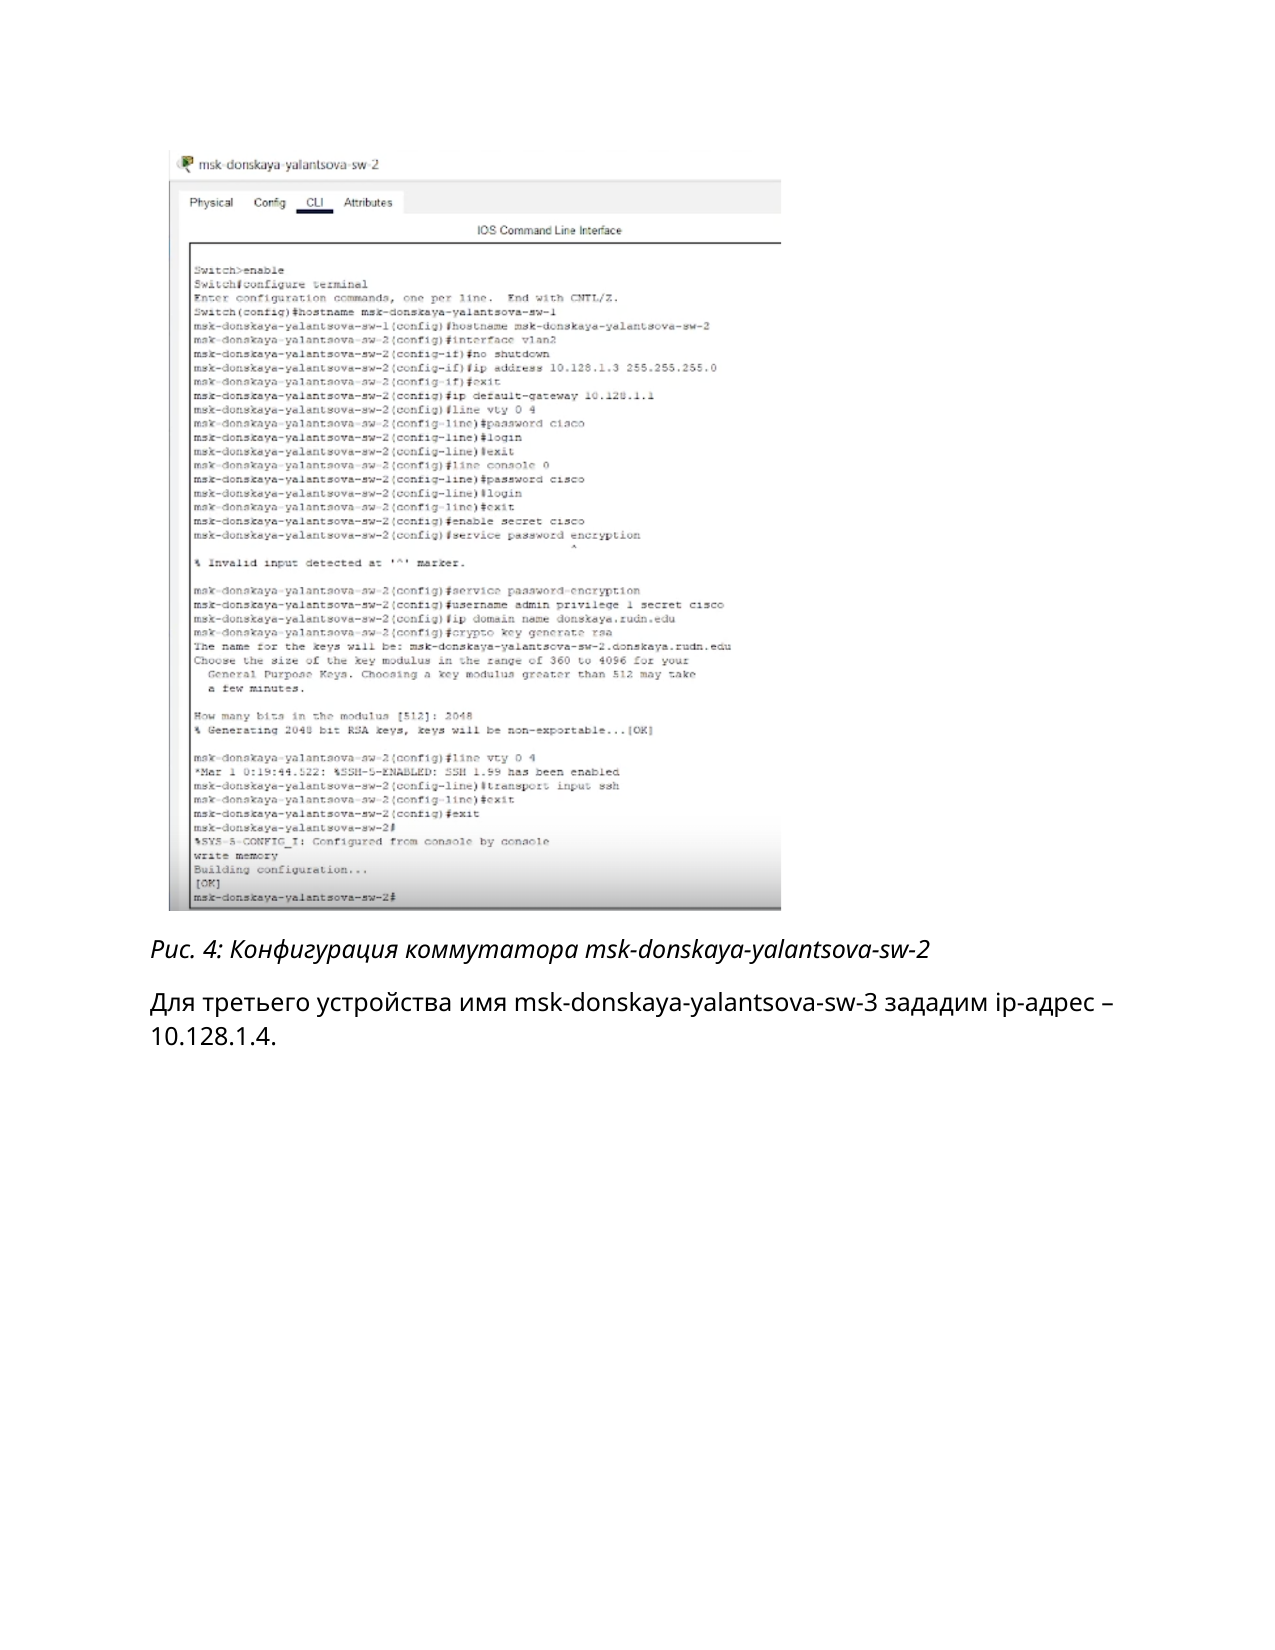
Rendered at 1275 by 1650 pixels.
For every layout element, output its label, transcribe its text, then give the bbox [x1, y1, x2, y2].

text Рис. 4: Конфигурация коммутатора msk-donskaya-yalantsova-sw-2 [150, 932, 1125, 966]
text Для третьего устройства имя msk-donskaya-yalantsova-sw-3 зададим ip-адрес – 10.128.1.4. [150, 984, 1125, 1053]
picture [168, 150, 782, 911]
